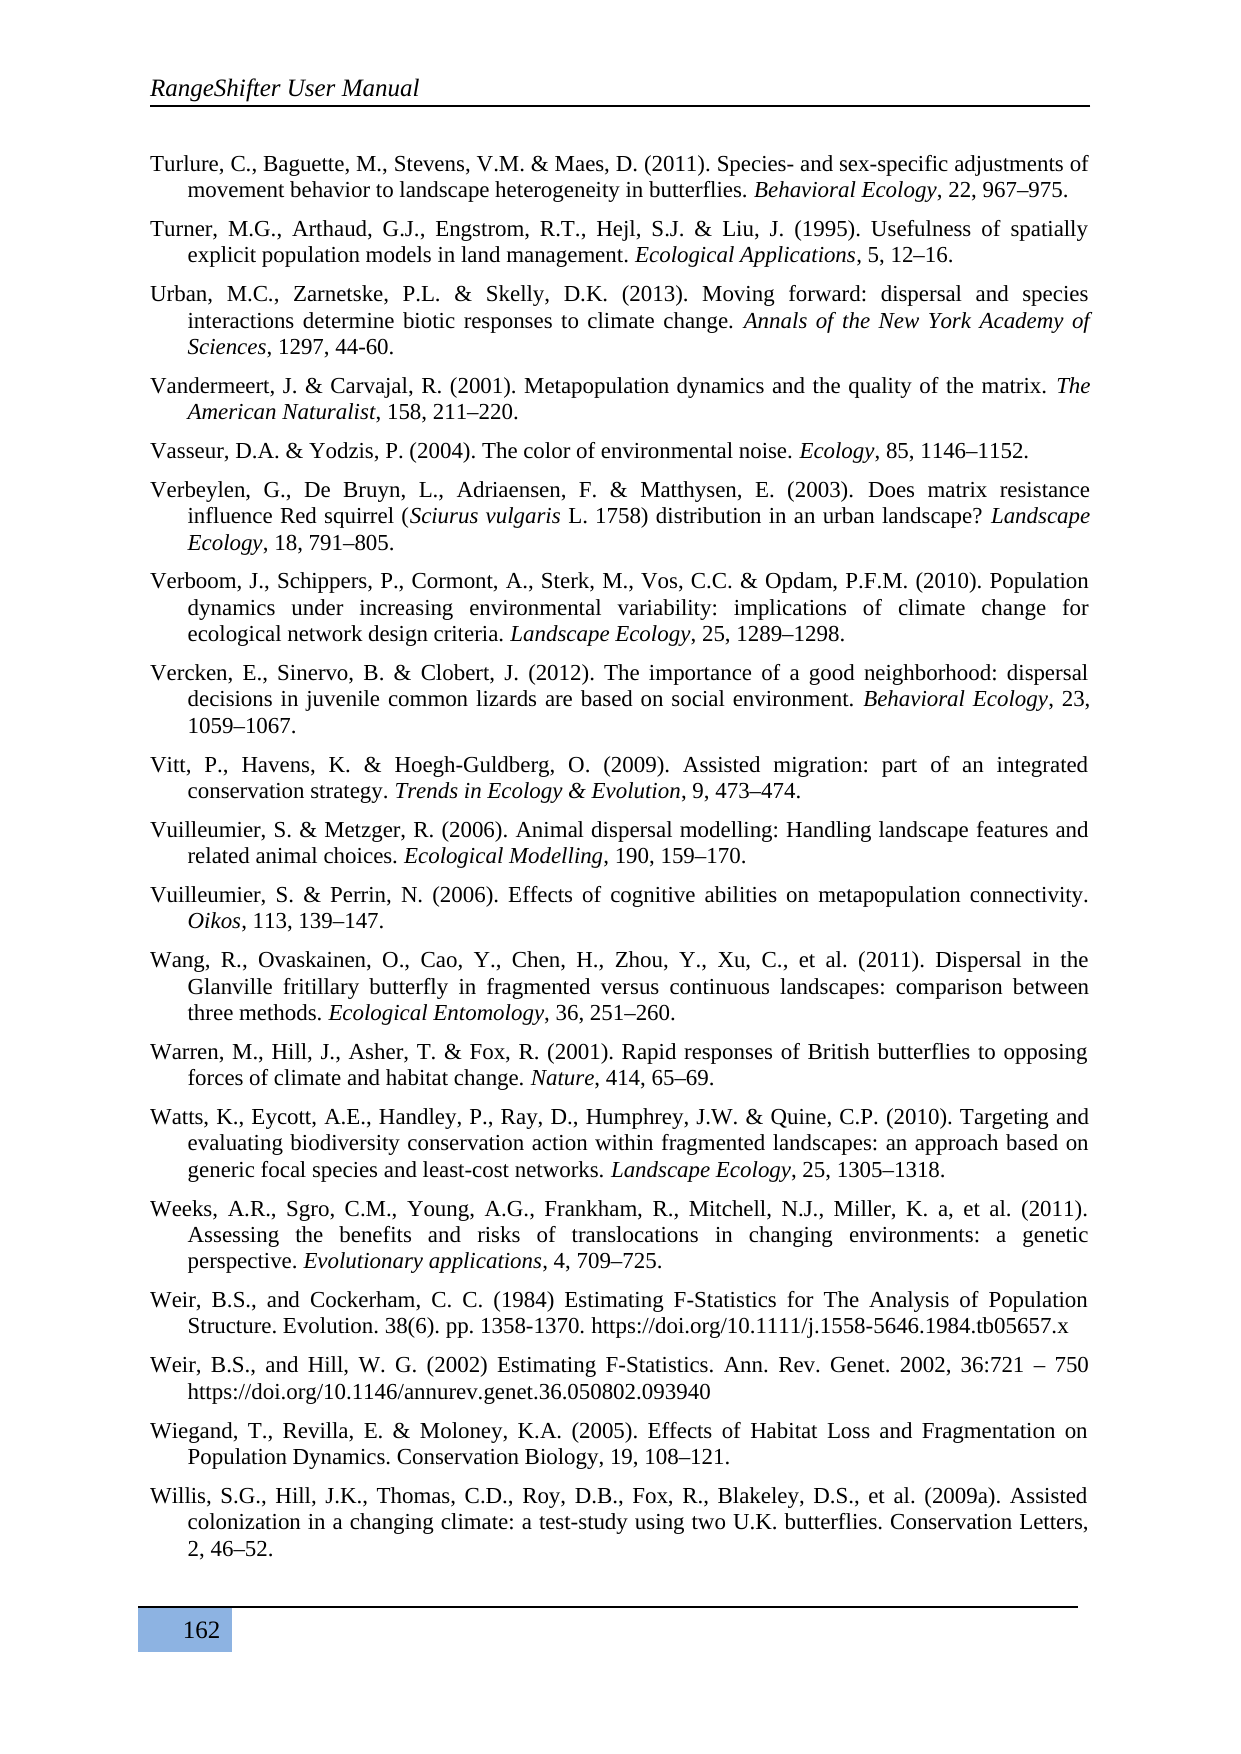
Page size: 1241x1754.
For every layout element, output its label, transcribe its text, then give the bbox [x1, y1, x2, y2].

text Weeks, A.R., Sgro, C.M., Young, A.G., Frankham, R., Mitchell, N.J., Miller, K. a, et al. (2011). Assessing the benefits and risks of translocations in changing environments: a genetic perspective. Evolutionary applications, 4, 709–725. [150, 1195, 1090, 1274]
text Vercken, E., Sinervo, B. & Clobert, J. (2012). The importance of a good neighborhood: dispersal decisions in juvenile common lizards are based on social environment. Behavioral Ecology, 23, 1059–1067. [150, 659, 1090, 738]
text Vitt, P., Havens, K. & Hoegh-Guldberg, O. (2009). Assisted migration: part of an integrated conservation strategy. Trends in Ecology & Evolution, 9, 473–474. [150, 751, 1090, 803]
text Wang, R., Ovaskainen, O., Cao, Y., Chen, H., Zhou, Y., Xu, C., et al. (2011). Dispersal in the Glanville fritillary butterfly in fragmented versus continuous landscapes: comparison between three methods. Ecological Entomology, 36, 251–260. [150, 946, 1090, 1025]
text Vandermeert, J. & Carvajal, R. (2001). Metapopulation dynamics and the quality of the matrix. The American Naturalist, 158, 211–220. [150, 372, 1090, 425]
text Verboom, J., Schippers, P., Cormont, A., Sterk, M., Vos, C.C. & Opdam, P.F.M. (2010). Population dynamics under increasing environmental variability: implications of climate change for ecological network design criteria. Landscape Ecology, 25, 1289–1298. [150, 568, 1090, 647]
text Wiegand, T., Revilla, E. & Moloney, K.A. (2005). Effects of Habitat Loss and Fragmentation on Population Dynamics. Conservation Biology, 19, 108–121. [150, 1417, 1090, 1469]
text Urban, M.C., Zarnetske, P.L. & Skelly, D.K. (2013). Moving forward: dispersal and species interactions determine biotic responses to climate change. Annals of the New York Academy of Sciences, 1297, 44-60. [150, 280, 1090, 359]
text Vasseur, D.A. & Yodzis, P. (2004). The color of environmental noise. Ecology, 85, 1146–1152. [150, 437, 1090, 463]
text Watts, K., Eycott, A.E., Handley, P., Ray, D., Humphrey, J.W. & Quine, C.P. (2010). Targeting and evaluating biodiversity conservation action within fragmented landscapes: an approach based on generic focal species and least-cost networks. Landscape Ecology, 25, 1305–1318. [150, 1103, 1090, 1182]
text Willis, S.G., Hill, J.K., Thomas, C.D., Roy, D.B., Fox, R., Blakeley, D.S., et al. (2009a). Assisted colonization in a changing climate: a test-study using two U.K. butterflies. Conservation Letters, 2, 46–52. [150, 1482, 1090, 1561]
text Verbeylen, G., De Bruyn, L., Adriaensen, F. & Matthysen, E. (2003). Does matrix resistance influence Red squirrel (Sciurus vulgaris L. 1758) distribution in an urban landscape? Landscape Ecology, 18, 791–805. [150, 476, 1090, 555]
text Vuilleumier, S. & Metzger, R. (2006). Animal dispersal modelling: Handling landscape features and related animal choices. Ecological Modelling, 190, 159–170. [150, 816, 1090, 869]
text Warren, M., Hill, J., Asher, T. & Fox, R. (2001). Rapid responses of British butterflies to opposing forces of climate and habitat change. Nature, 414, 65–69. [150, 1038, 1090, 1091]
text Weir, B.S., and Cockerham, C. C. (1984) Estimating F-Statistics for The Analysis of Population Structure. Evolution. 38(6). pp. 1358-1370. https://doi.org/10.1111/j.1558-5646.1984.tb05657.x [150, 1286, 1090, 1339]
text Turner, M.G., Arthaud, G.J., Engstrom, R.T., Hejl, S.J. & Liu, J. (1995). Usefulness of spatially explicit population models in land management. Ecological Applications, 5, 12–16. [150, 215, 1090, 268]
text Weir, B.S., and Hill, W. G. (2002) Estimating F-Statistics. Ann. Rev. Genet. 2002, 36:721 – 750 https://doi.org/10.1146/annurev.genet.36.050802.093940 [150, 1351, 1090, 1404]
text Turlure, C., Baguette, M., Stevens, V.M. & Maes, D. (2011). Species- and sex-specific adjustments of movement behavior to landscape heterogeneity in butterflies. Behavioral Ecology, 22, 967–975. [150, 150, 1090, 203]
text Vuilleumier, S. & Perrin, N. (2006). Effects of cognitive abilities on metapopulation connectivity. Oikos, 113, 139–147. [150, 881, 1090, 934]
